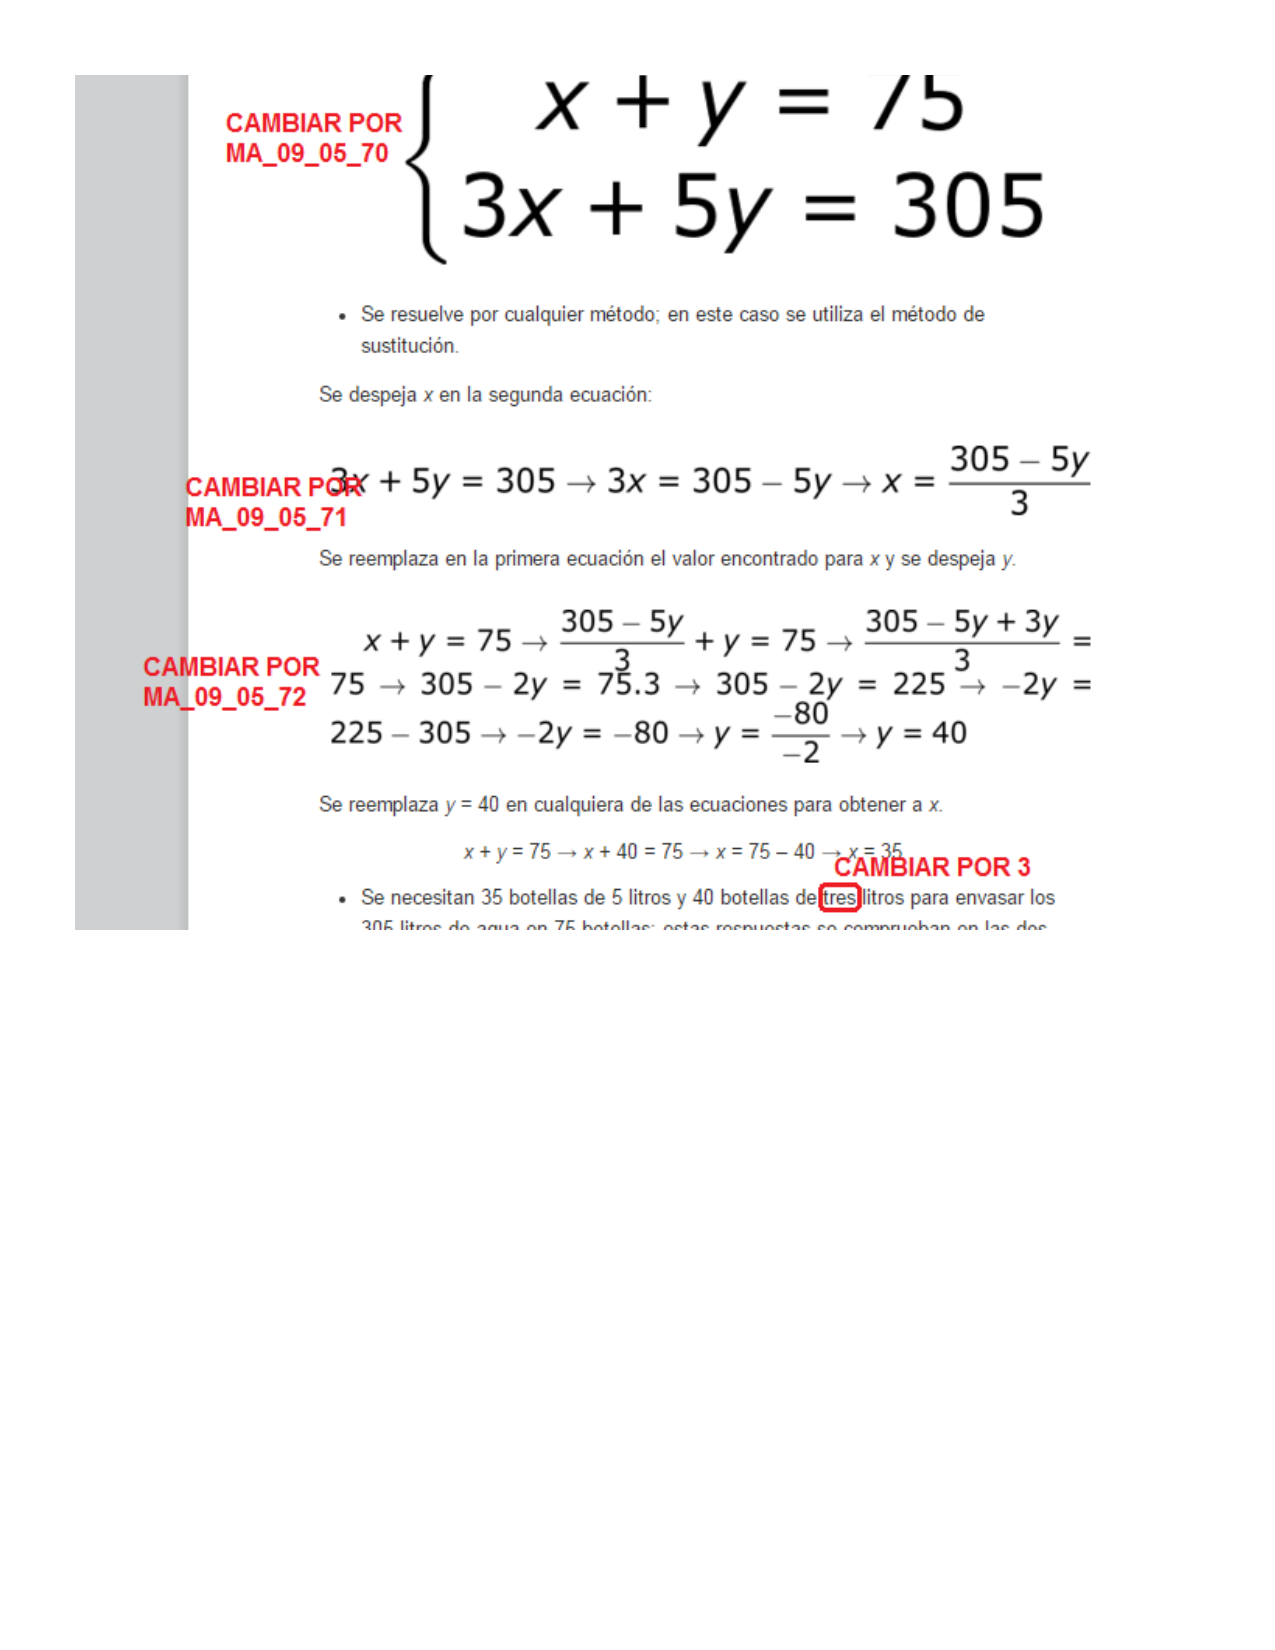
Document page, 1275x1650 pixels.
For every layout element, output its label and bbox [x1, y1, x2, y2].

picture [75, 75, 1110, 930]
